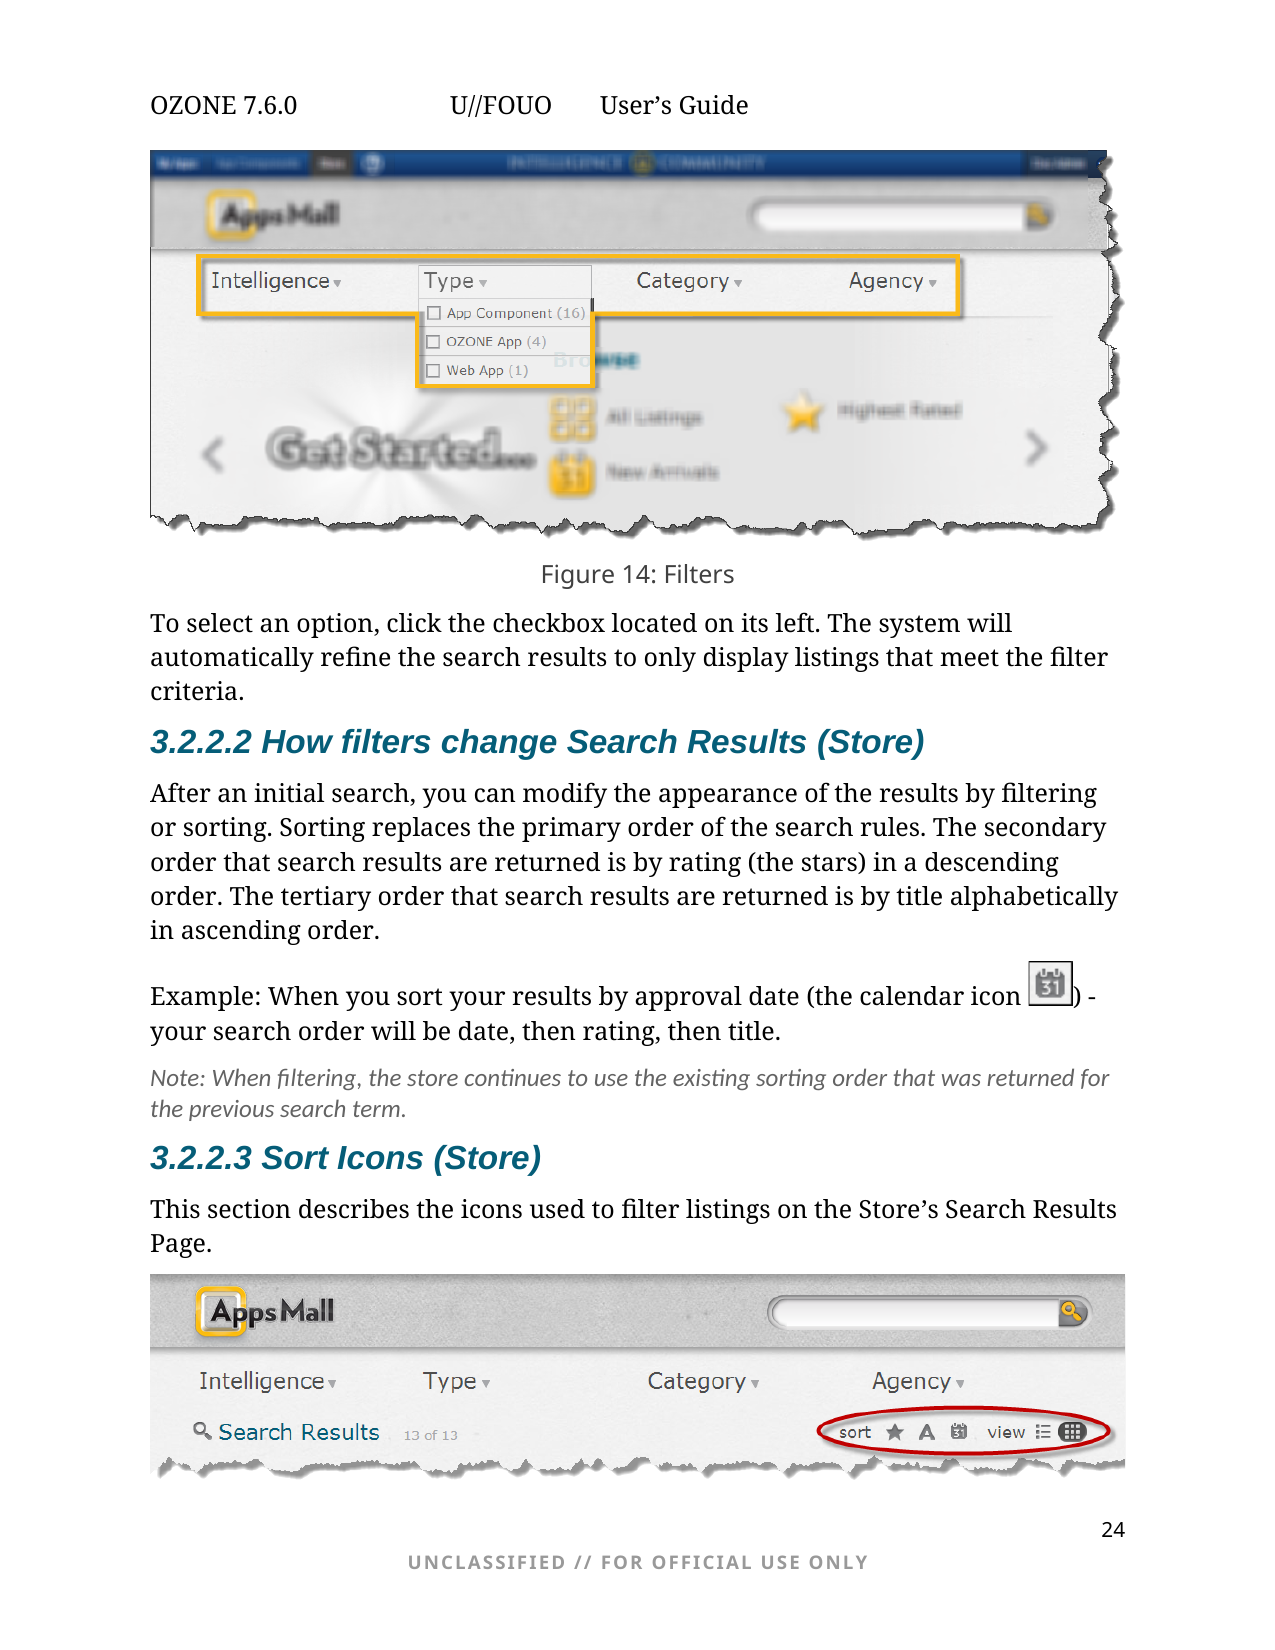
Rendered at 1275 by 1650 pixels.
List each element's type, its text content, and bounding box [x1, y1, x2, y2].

text Note: When filtering, the store continues to use the existing sorting order that was returned for the previous search term. [150, 1062, 1125, 1123]
text To select an option, click the checkbox located on its left. The system will automatically refine the search results to only display listings that meet the filter criteria. [150, 605, 1125, 708]
subtitle How filters change Search Results (Store) [150, 723, 1125, 761]
picture [1028, 961, 1073, 1006]
text This section describes the icons used to filter listings on the Store’s Search Results Page. [150, 1192, 1125, 1260]
text Example: When you sort your results by approval date (the calendar icon ) - your search order will be date, then rating, then title. [150, 961, 1125, 1047]
text Figure 14: Filters [150, 556, 1125, 590]
picture [150, 1274, 1125, 1482]
picture [150, 150, 1125, 542]
subtitle Sort Icons (Store) [150, 1138, 1125, 1177]
text After an initial search, you can modify the appearance of the results by filtering or sorting. Sorting replaces the primary order of the search rules. The secondary order that search results are returned is by rating (the stars) in a descending order. The tertiary order that search results are returned is by title alphabetically in ascending order. [150, 776, 1125, 946]
